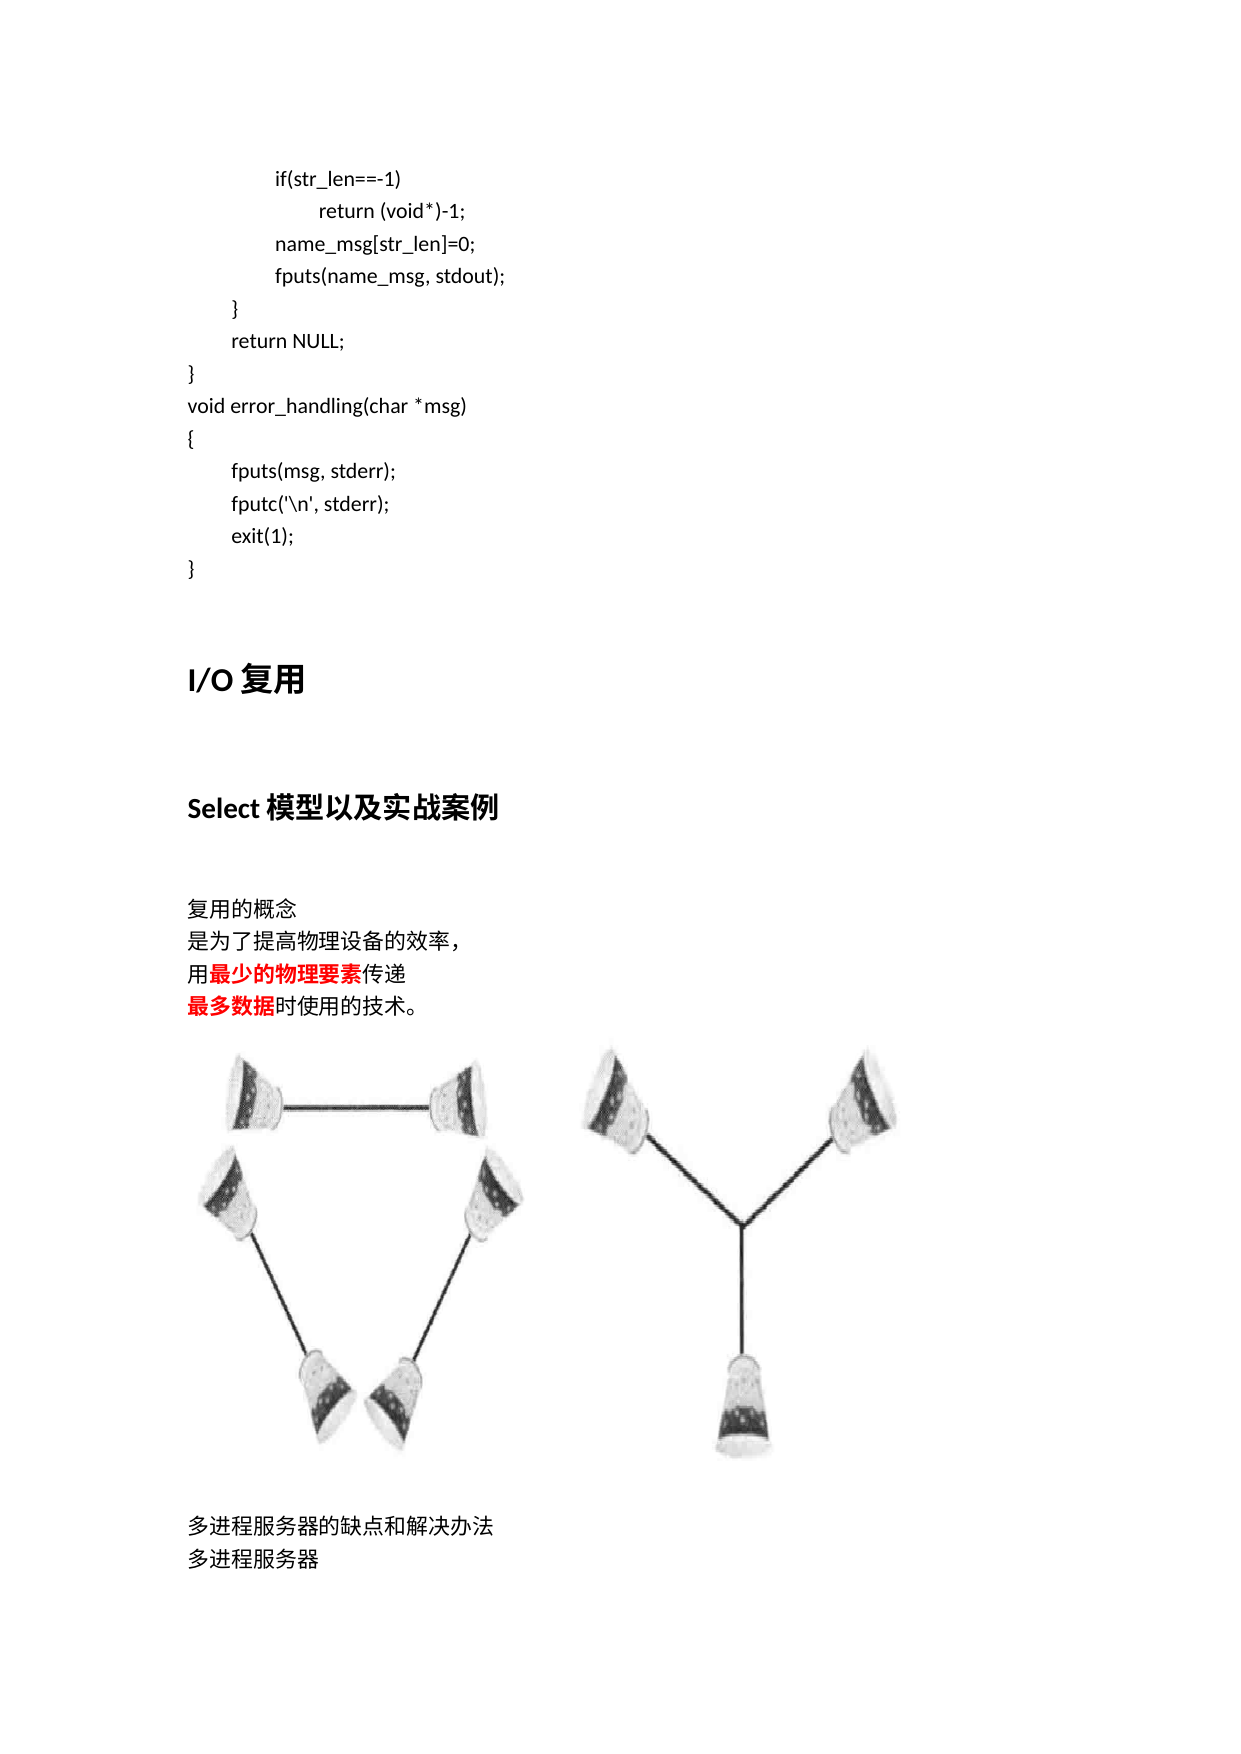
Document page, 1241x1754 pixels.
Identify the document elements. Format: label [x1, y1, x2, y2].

picture [187, 1040, 534, 1474]
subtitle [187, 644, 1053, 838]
picture [558, 1024, 934, 1474]
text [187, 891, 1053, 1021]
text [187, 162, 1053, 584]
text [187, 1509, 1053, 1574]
